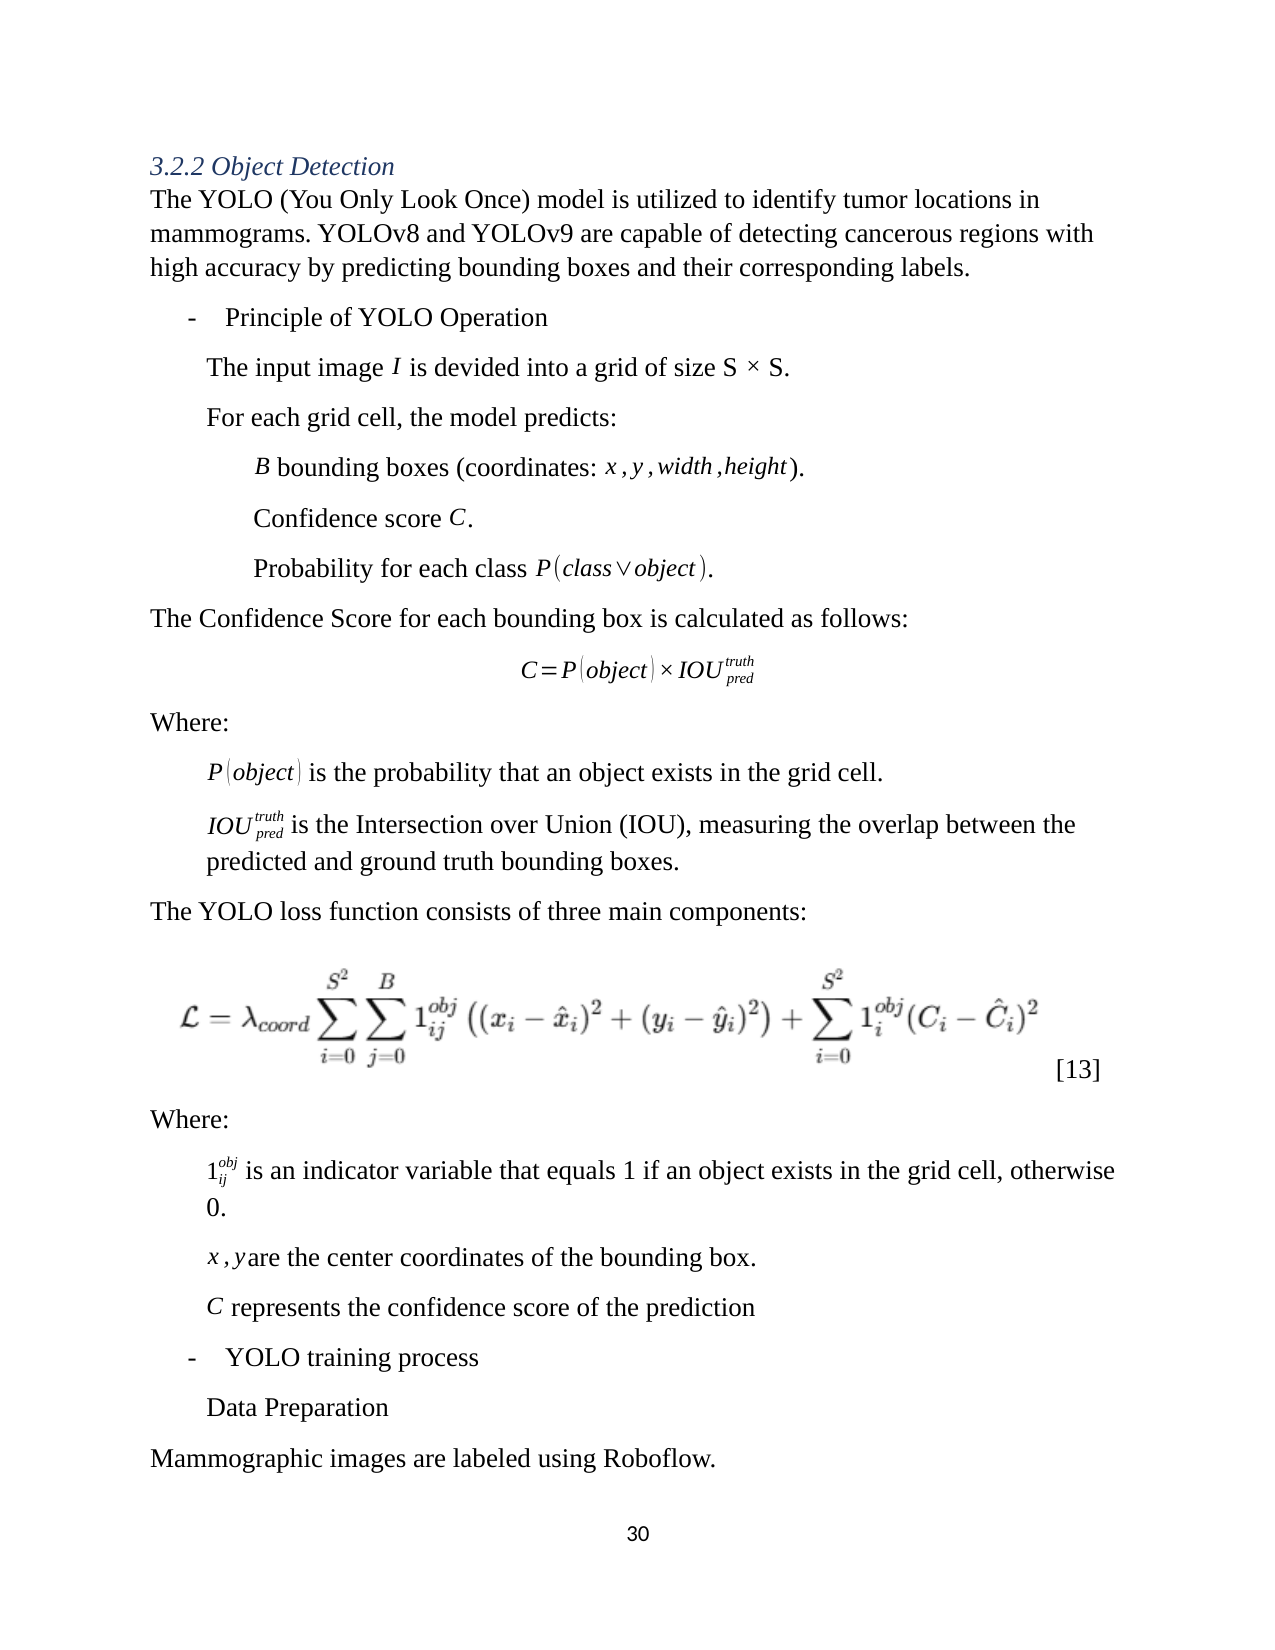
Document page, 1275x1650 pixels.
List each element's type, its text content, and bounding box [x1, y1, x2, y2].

text The input image is devided into a grid of size S S. [206, 351, 1125, 382]
list Principle of YOLO Operation [187, 301, 1125, 332]
text Confidence score . [253, 502, 1125, 533]
text Data Preparation [206, 1391, 1125, 1423]
text The YOLO loss function consists of three main components: [150, 895, 1125, 926]
text The YOLO (You Only Look Once) model is utilized to identify tumor locations in mammograms. YOLOv8 and YOLOv9 are capable of detecting cancerous regions with high accuracy by predicting bounding boxes and their corresponding labels. [150, 183, 1125, 282]
picture [174, 945, 1056, 1079]
text The Confidence Score for each bounding box is calculated as follows: [150, 602, 1125, 633]
text For each grid cell, the model predicts: [206, 401, 1125, 432]
text Where: [150, 706, 1125, 737]
text is the probability that an object exists in the grid cell. [206, 756, 1125, 789]
text are the center coordinates of the bounding box. [206, 1241, 1125, 1272]
subtitle 3.2.2 Object Detection [150, 150, 1125, 181]
text Where: [150, 1103, 1125, 1134]
text Probability for each class . [253, 552, 1125, 583]
text Mammographic images are labeled using Roboflow. [150, 1442, 1125, 1473]
text is an indicator variable that equals 1 if an object exists in the grid cell, otherwise 0. [206, 1153, 1125, 1222]
list YOLO training process [187, 1341, 1125, 1372]
text is the Intersection over Union (IOU), measuring the overlap between the predicted and ground truth bounding boxes. [206, 808, 1125, 876]
text bounding boxes (coordinates: ). [253, 451, 1125, 483]
text represents the confidence score of the prediction [206, 1291, 1125, 1322]
